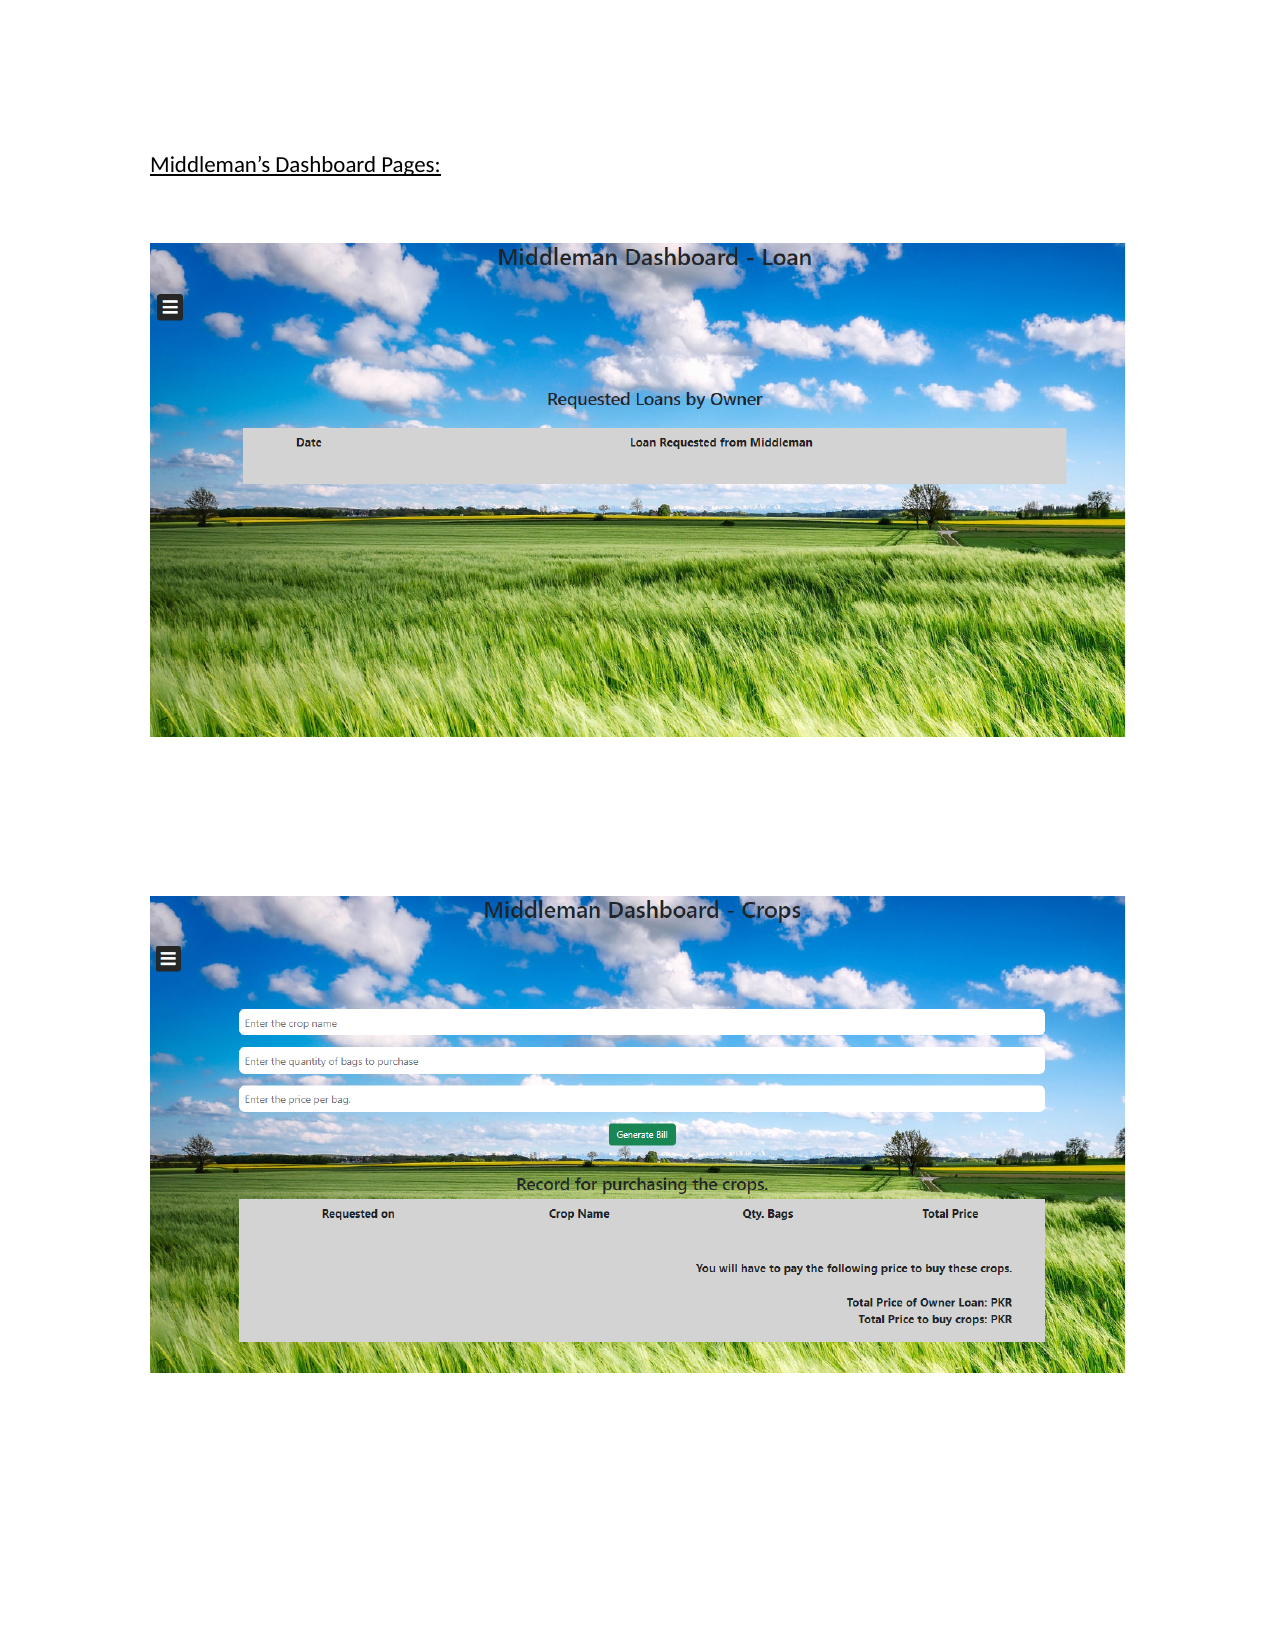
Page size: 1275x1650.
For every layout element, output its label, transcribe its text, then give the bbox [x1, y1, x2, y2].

picture [150, 896, 1125, 1373]
text Middleman’s Dashboard Pages: [150, 150, 1125, 178]
picture [150, 243, 1125, 737]
